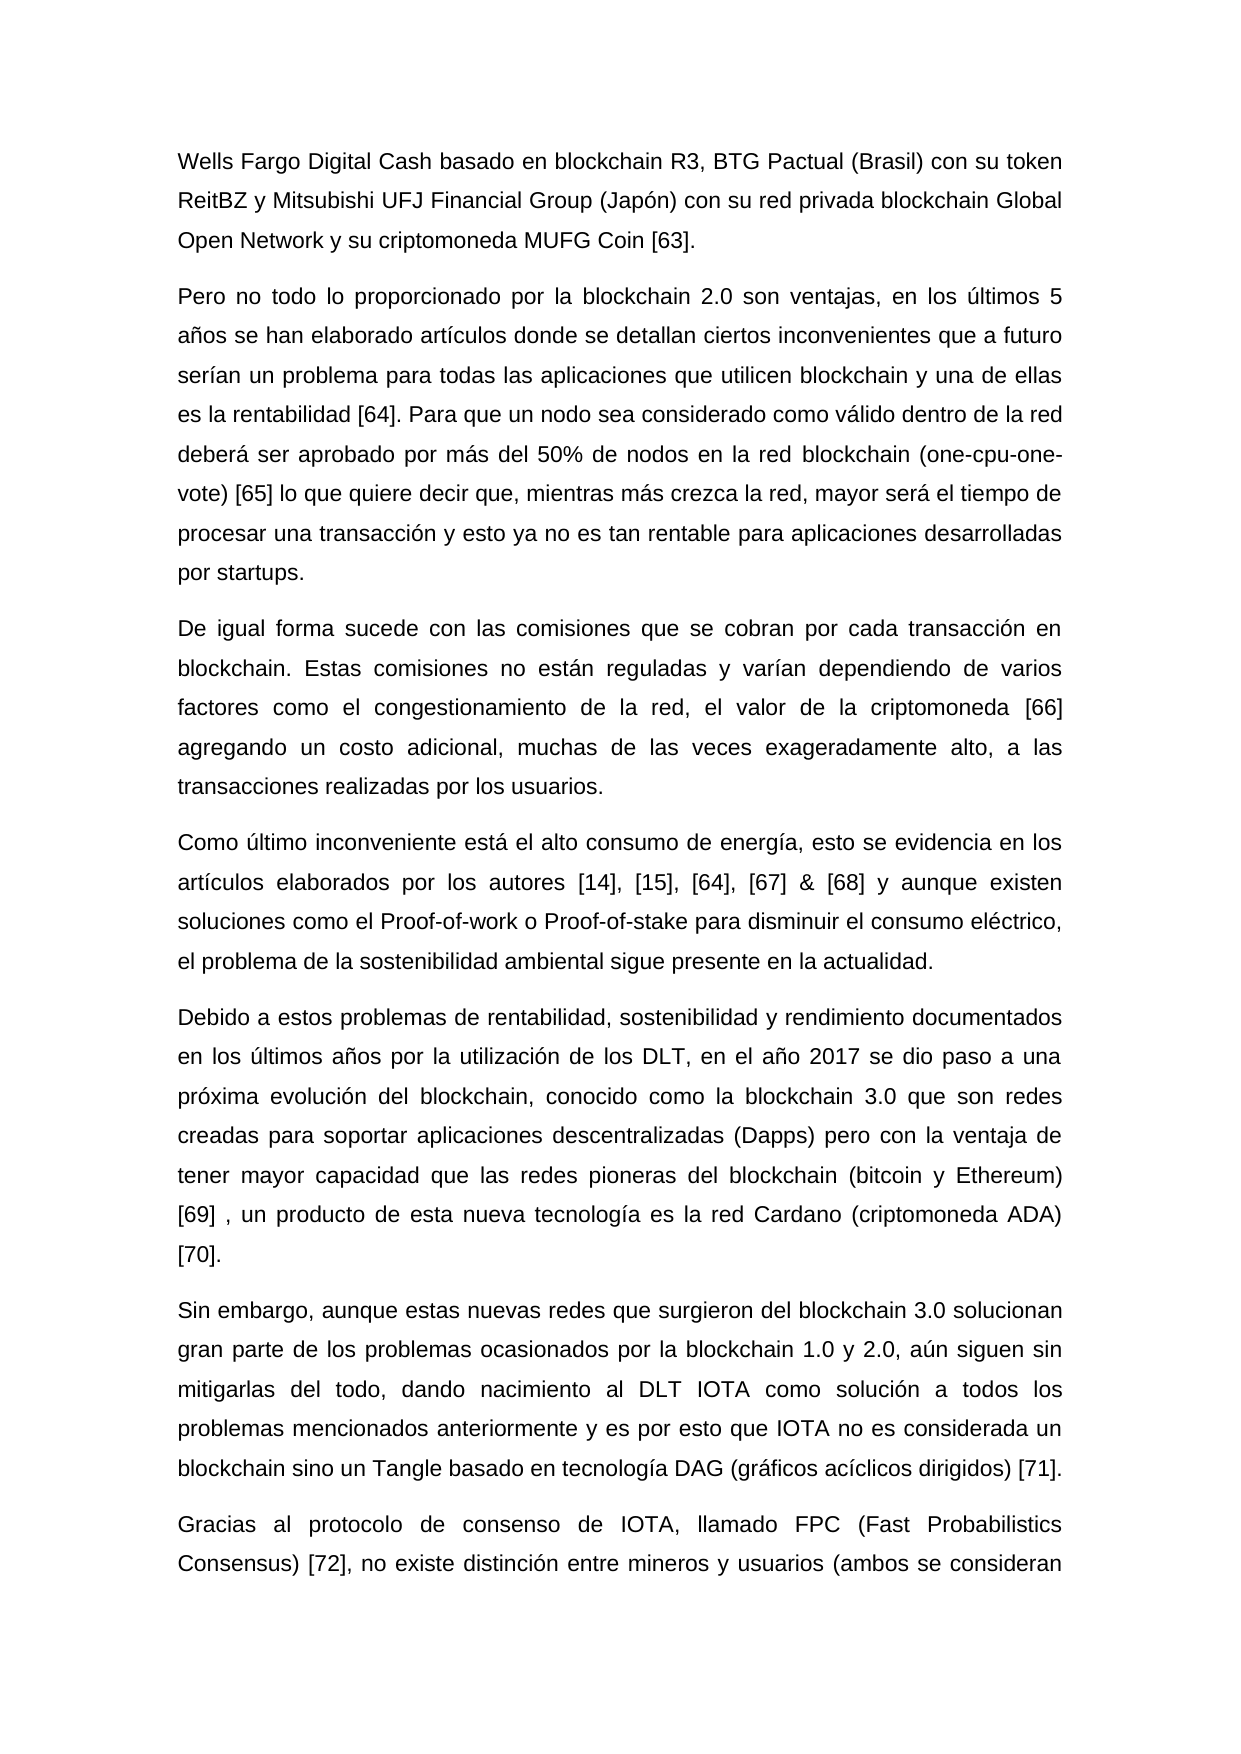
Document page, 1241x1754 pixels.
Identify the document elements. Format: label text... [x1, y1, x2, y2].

text Debido a estos problemas de rentabilidad, sostenibilidad y rendimiento documentados en los últimos años por la utilización de los DLT, en el año 2017 se dio paso a una próxima evolución del blockchain, conocido como la blockchain 3.0 que son redes creadas para soportar aplicaciones descentralizadas (Dapps) pero con la ventaja de tener mayor capacidad que las redes pioneras del blockchain (bitcoin y Ethereum) , un producto de esta nueva tecnología es la red Cardano (criptomoneda ADA) . [177, 1004, 1063, 1267]
text De igual forma sucede con las comisiones que se cobran por cada transacción en blockchain. Estas comisiones no están reguladas y varían dependiendo de varios factores como el congestionamiento de la red, el valor de la criptomoneda agregando un costo adicional, muchas de las veces exageradamente alto, a las transacciones realizadas por los usuarios. [177, 615, 1063, 799]
text Sin embargo, aunque estas nuevas redes que surgieron del blockchain 3.0 solucionan gran parte de los problemas ocasionados por la blockchain 1.0 y 2.0, aún siguen sin mitigarlas del todo, dando nacimiento al DLT IOTA como solución a todos los problemas mencionados anteriormente y es por esto que IOTA no es considerada un blockchain sino un Tangle basado en tecnología DAG (gráficos acíclicos dirigidos) . [177, 1297, 1063, 1481]
text Como último inconveniente está el alto consumo de energía, esto se evidencia en los artículos elaborados por los autores , , , & y aunque existen soluciones como el Proof-of-work o Proof-of-stake para disminuir el consumo eléctrico, el problema de la sostenibilidad ambiental sigue presente en la actualidad. [177, 829, 1063, 974]
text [177, 148, 1063, 253]
text Pero no todo lo proporcionado por la blockchain 2.0 son ventajas, en los últimos 5 años se han elaborado artículos donde se detallan ciertos inconvenientes que a futuro serían un problema para todas las aplicaciones que utilicen blockchain y una de ellas es la rentabilidad . Para que un nodo sea considerado como válido dentro de la red deberá ser aprobado por más del 50% de nodos en la red blockchain (one-cpu-one-vote) lo que quiere decir que, mientras más crezca la red, mayor será el tiempo de procesar una transacción y esto ya no es tan rentable para aplicaciones desarrolladas por startups. [177, 283, 1063, 585]
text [177, 1511, 1063, 1577]
